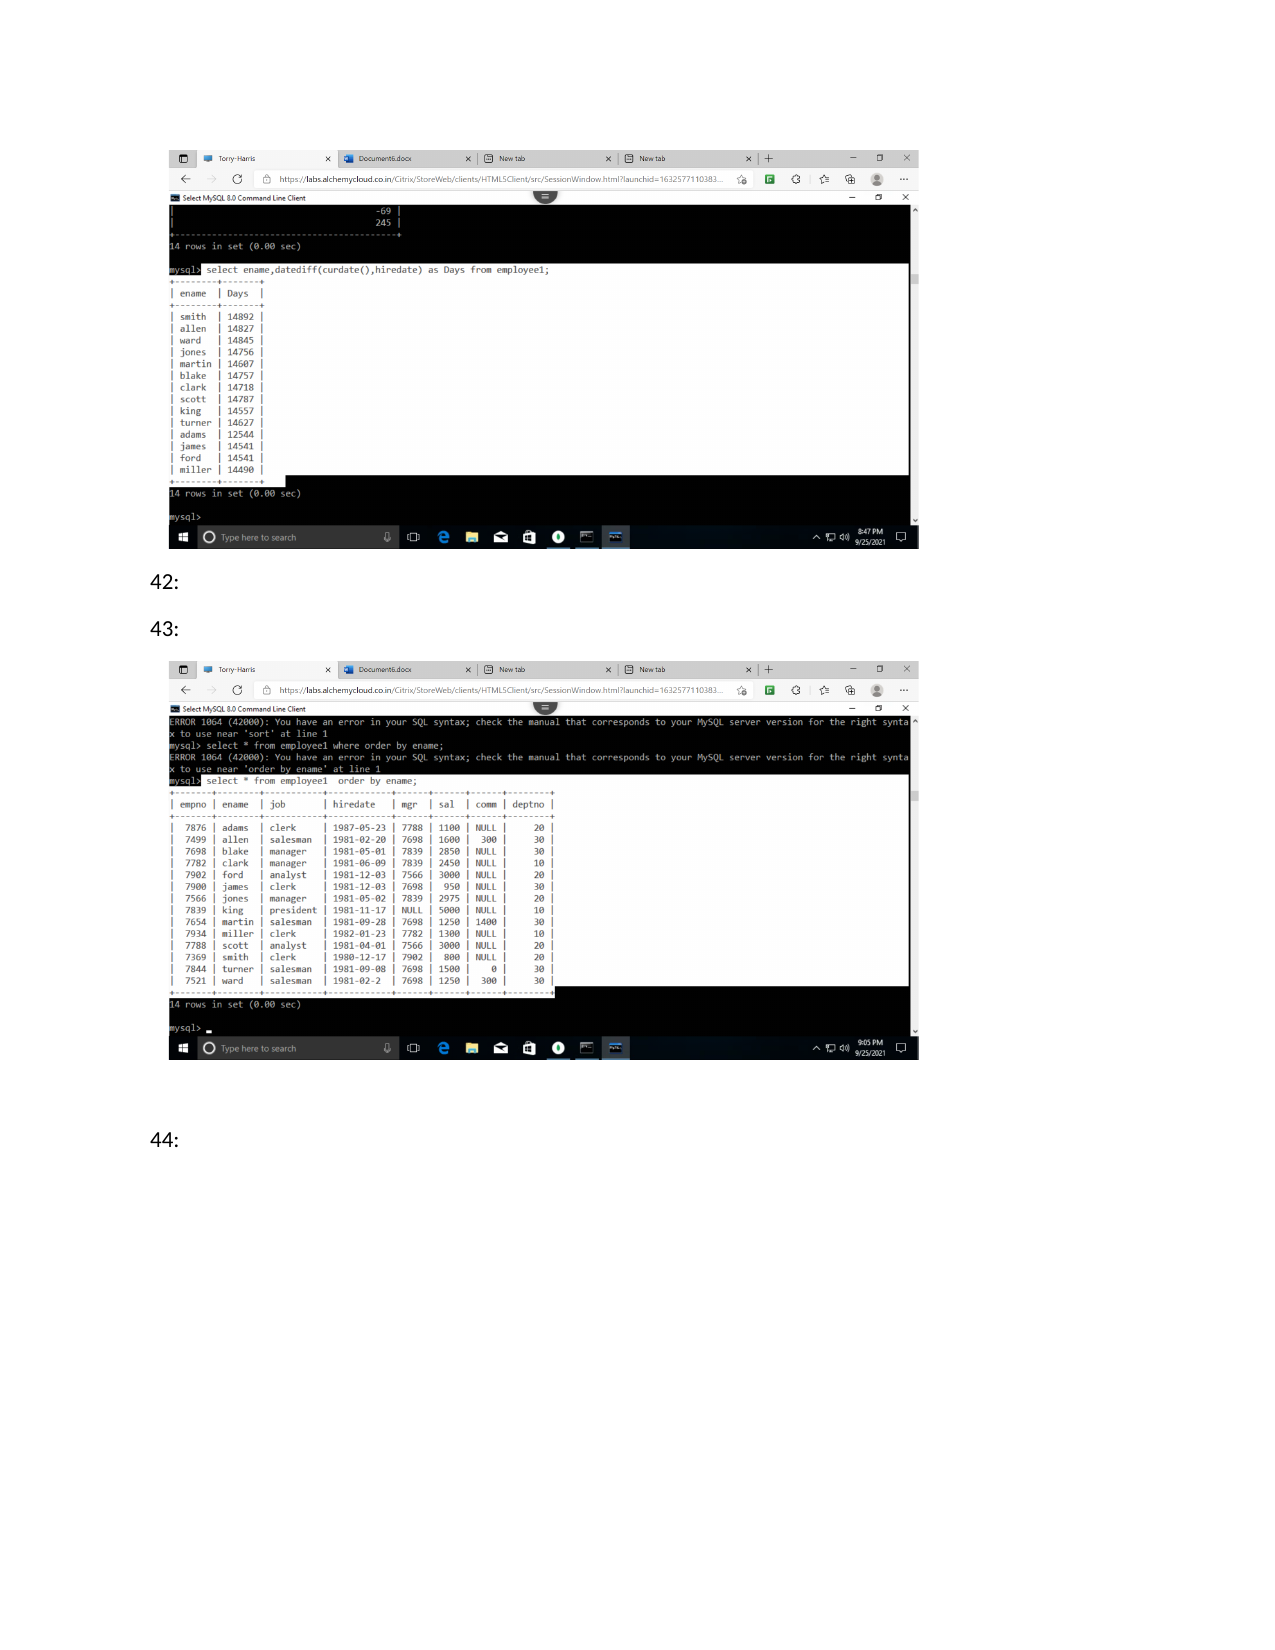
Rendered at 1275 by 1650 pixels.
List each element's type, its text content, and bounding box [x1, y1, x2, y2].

text 44: [150, 1125, 1125, 1153]
text 43: [150, 614, 1125, 642]
text 42: [150, 567, 1125, 595]
